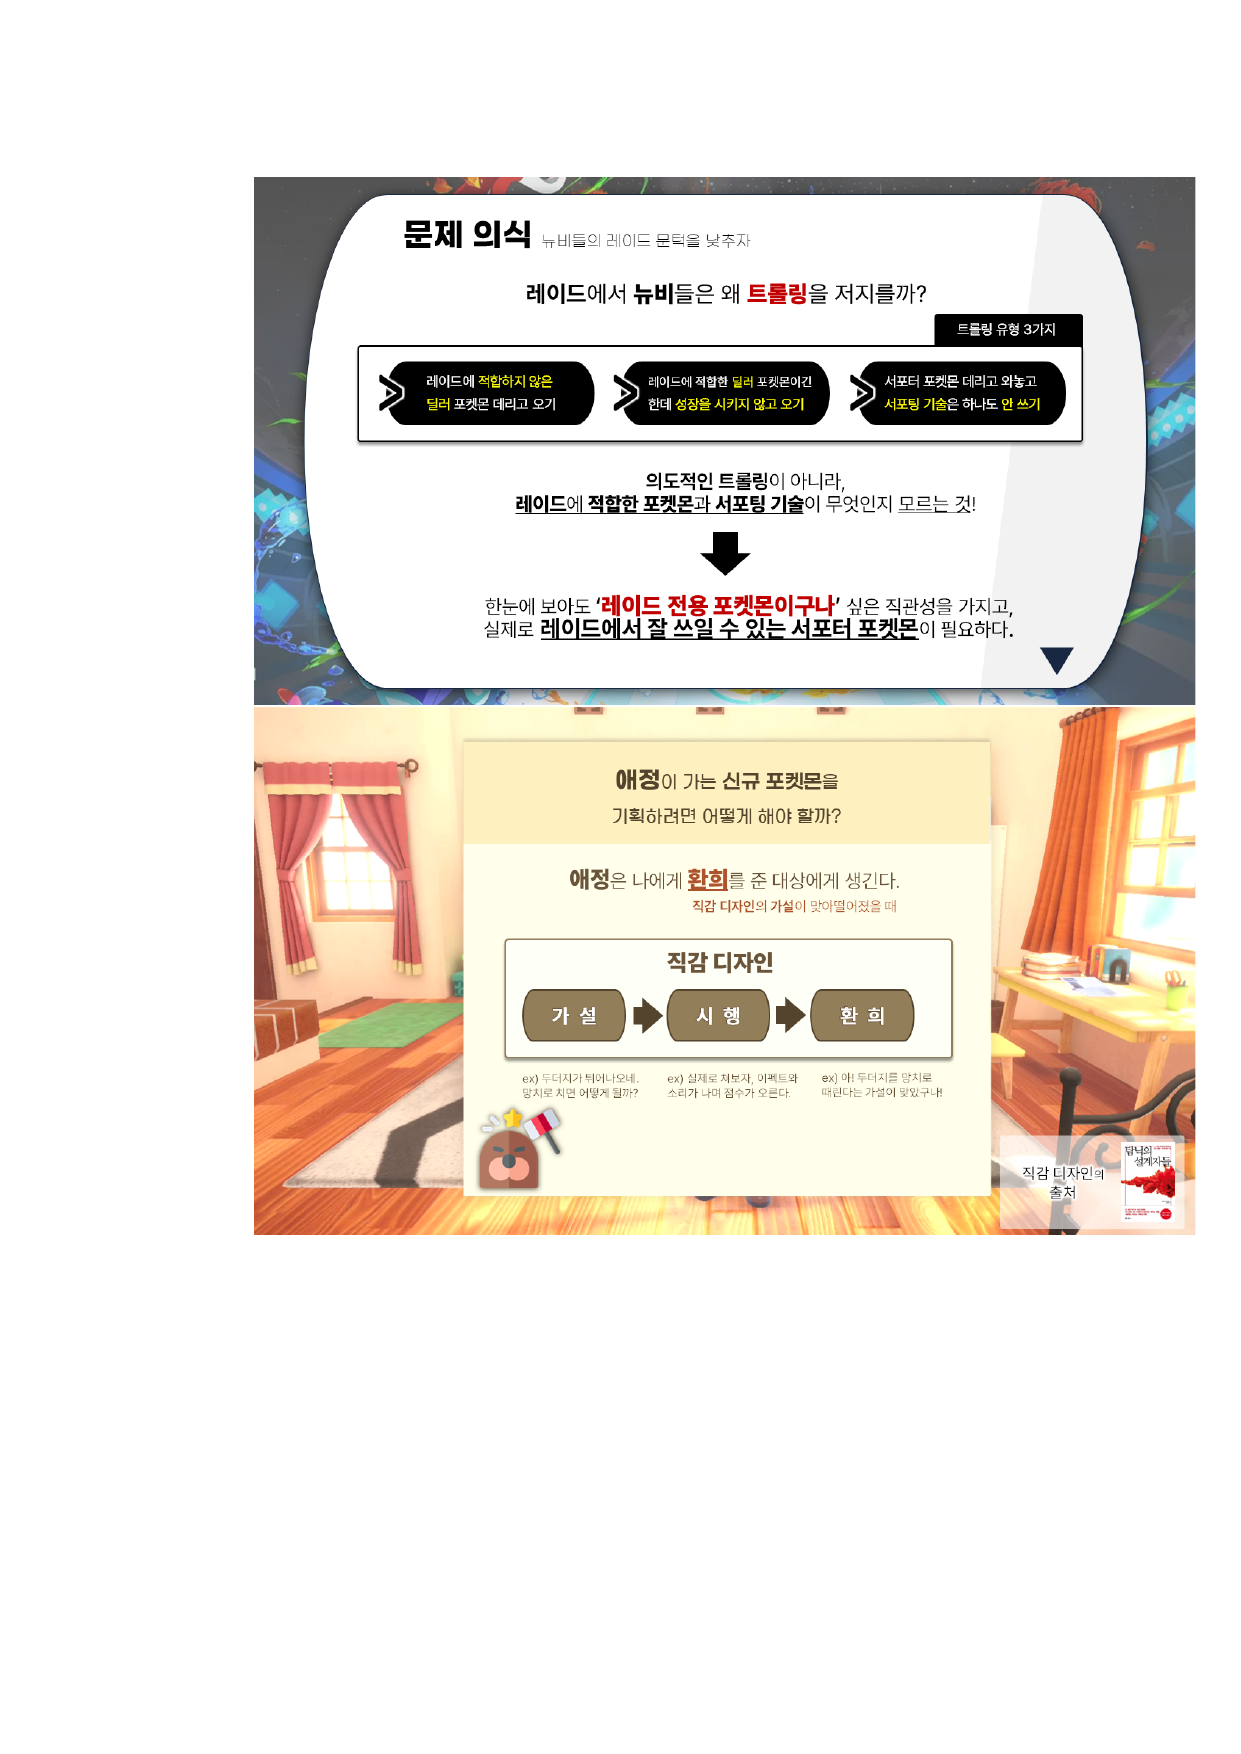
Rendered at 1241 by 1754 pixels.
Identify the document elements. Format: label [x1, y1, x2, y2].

picture [254, 177, 1196, 705]
picture [254, 707, 1196, 1235]
